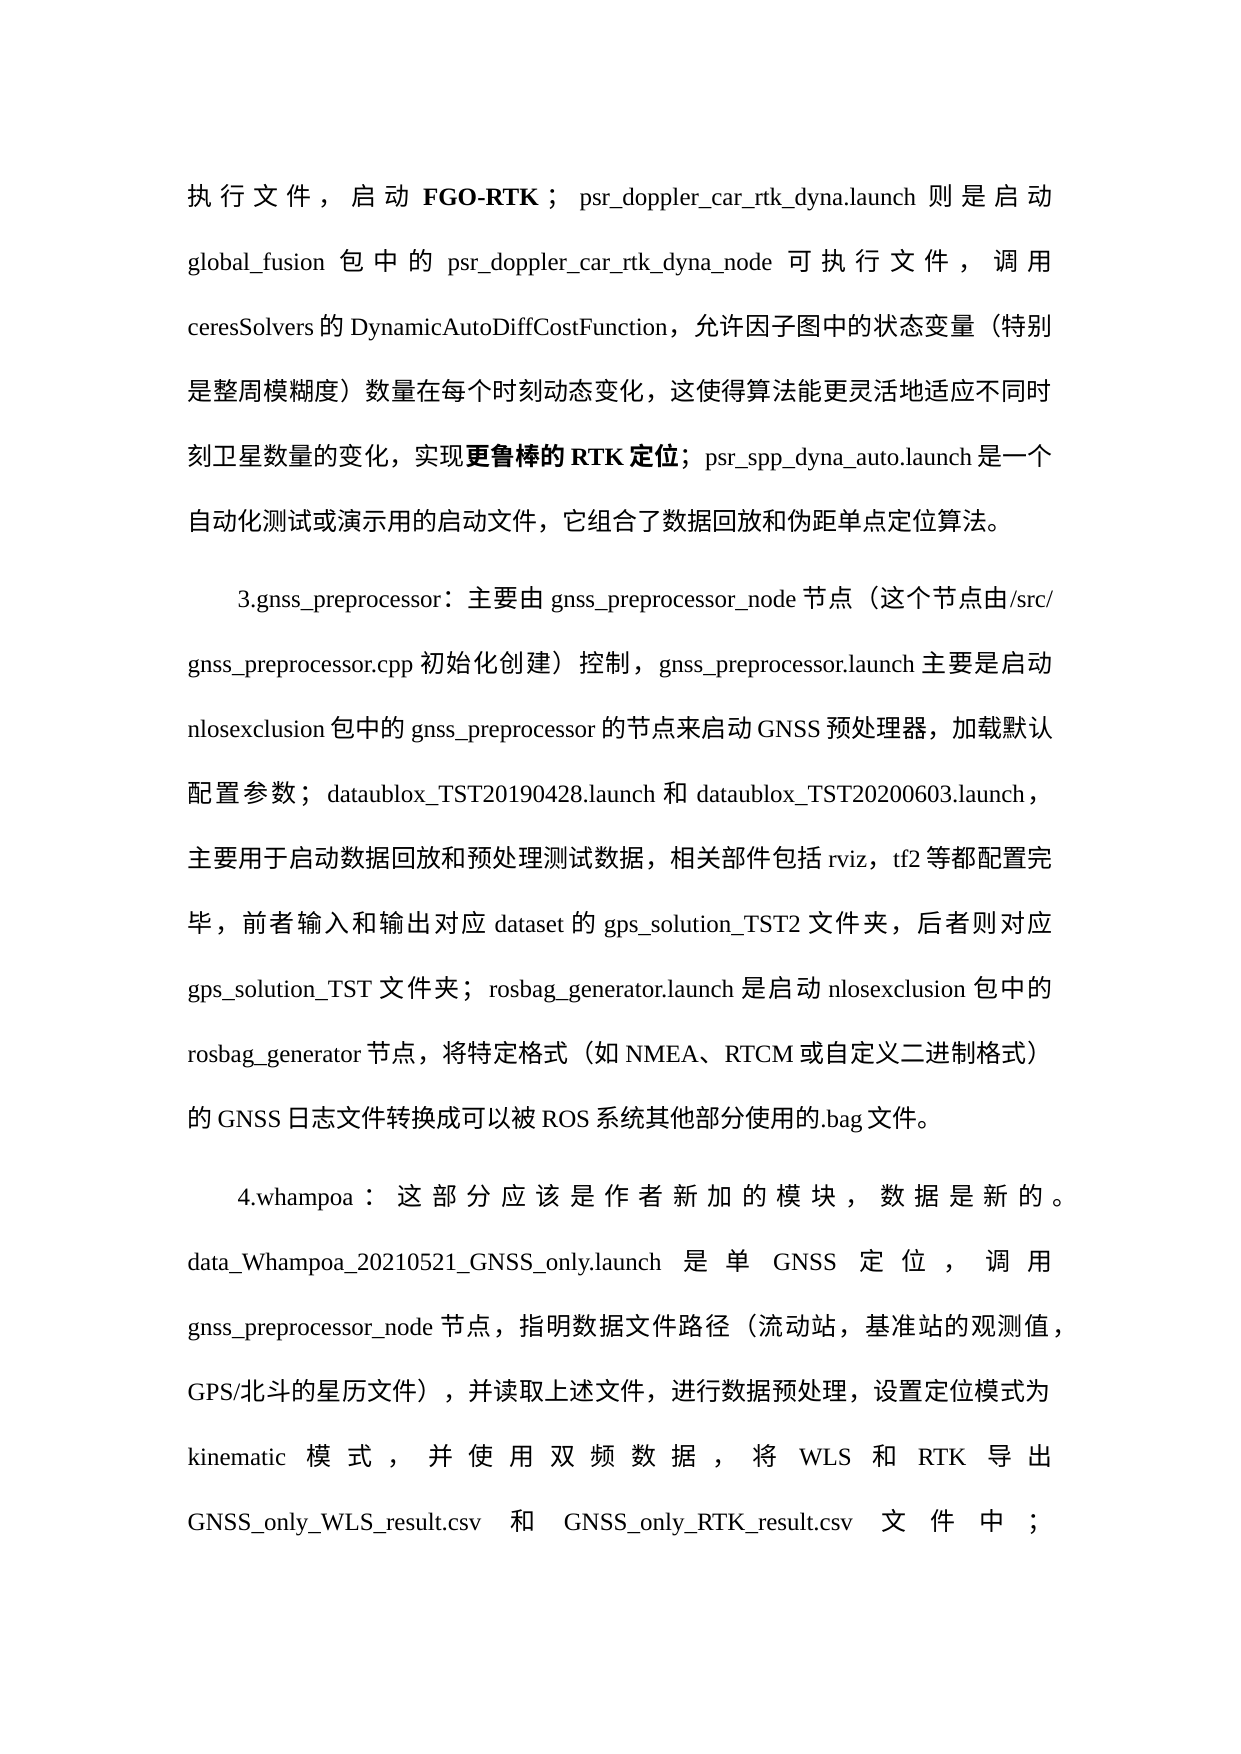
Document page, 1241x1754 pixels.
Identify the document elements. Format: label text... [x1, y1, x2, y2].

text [187, 1162, 1053, 1552]
text 3.gnss_preprocessor：主要由gnss_preprocessor_node节点（这个节点由/src/ gnss_preprocessor.cpp初始化创建）控制，gnss_preprocessor.launch主要是启动nlosexclusion包中的gnss_preprocessor的节点来启动GNSS预处理器，加载默认配置参数；dataublox_TST20190428.launch和dataublox_TST20200603.launch，主要用于启动数据回放和预处理测试数据，相关部件包括rviz，tf2等都配置完毕，前者输入和输出对应dataset的gps_solution_TST2文件夹，后者则对应gps_solution_TST文件夹；rosbag_generator.launch是启动nlosexclusion包中的rosbag_generator节点，将特定格式（如NMEA、RTCM或自定义二进制格式）的GNSS日志文件转换成可以被ROS系统其他部分使用的.bag文件。 [187, 564, 1053, 1149]
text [187, 162, 1053, 552]
